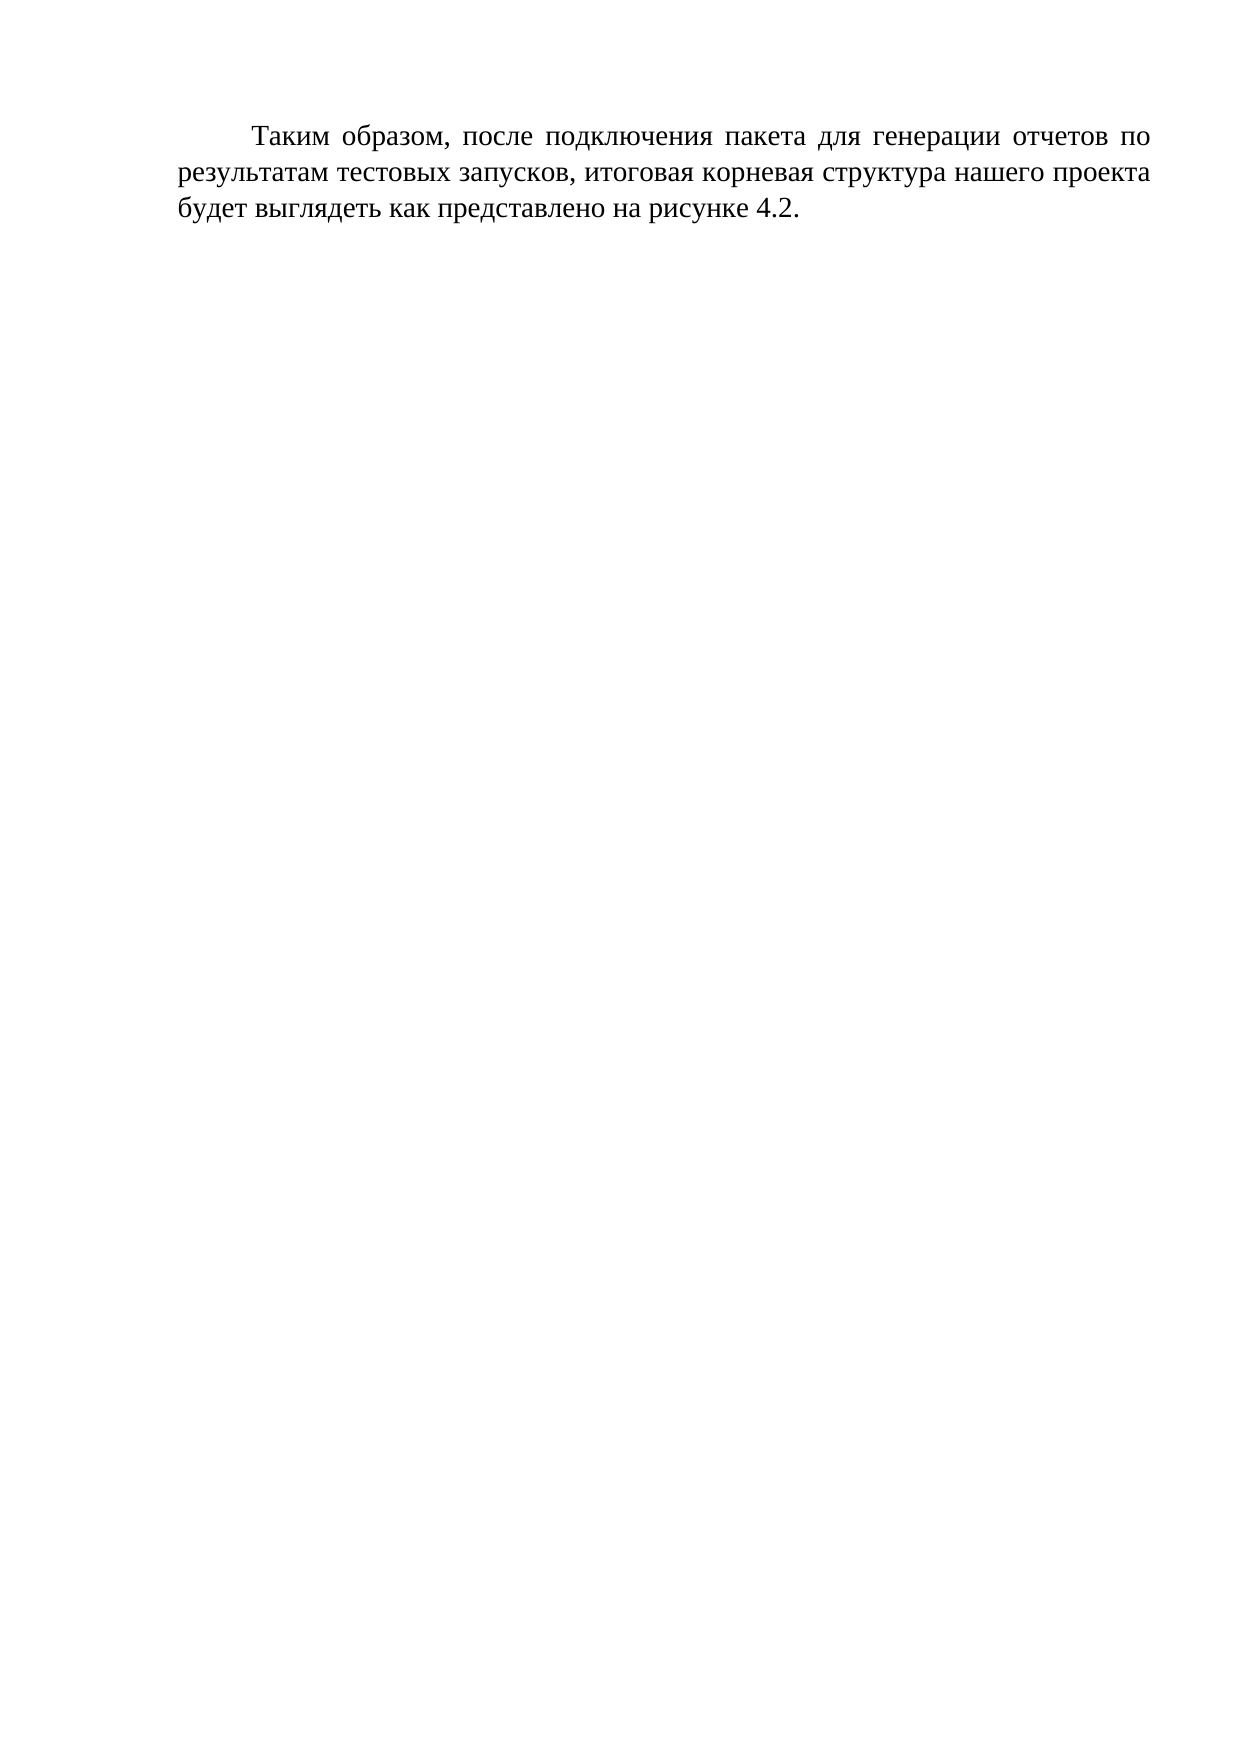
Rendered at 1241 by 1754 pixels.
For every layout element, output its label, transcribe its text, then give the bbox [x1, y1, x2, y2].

text Таким образом, после подключения пакета для генерации отчетов по результатам тестовых запусков, итоговая корневая структура нашего проекта будет выглядеть как представлено на рисунке 4.2. [177, 118, 1152, 224]
